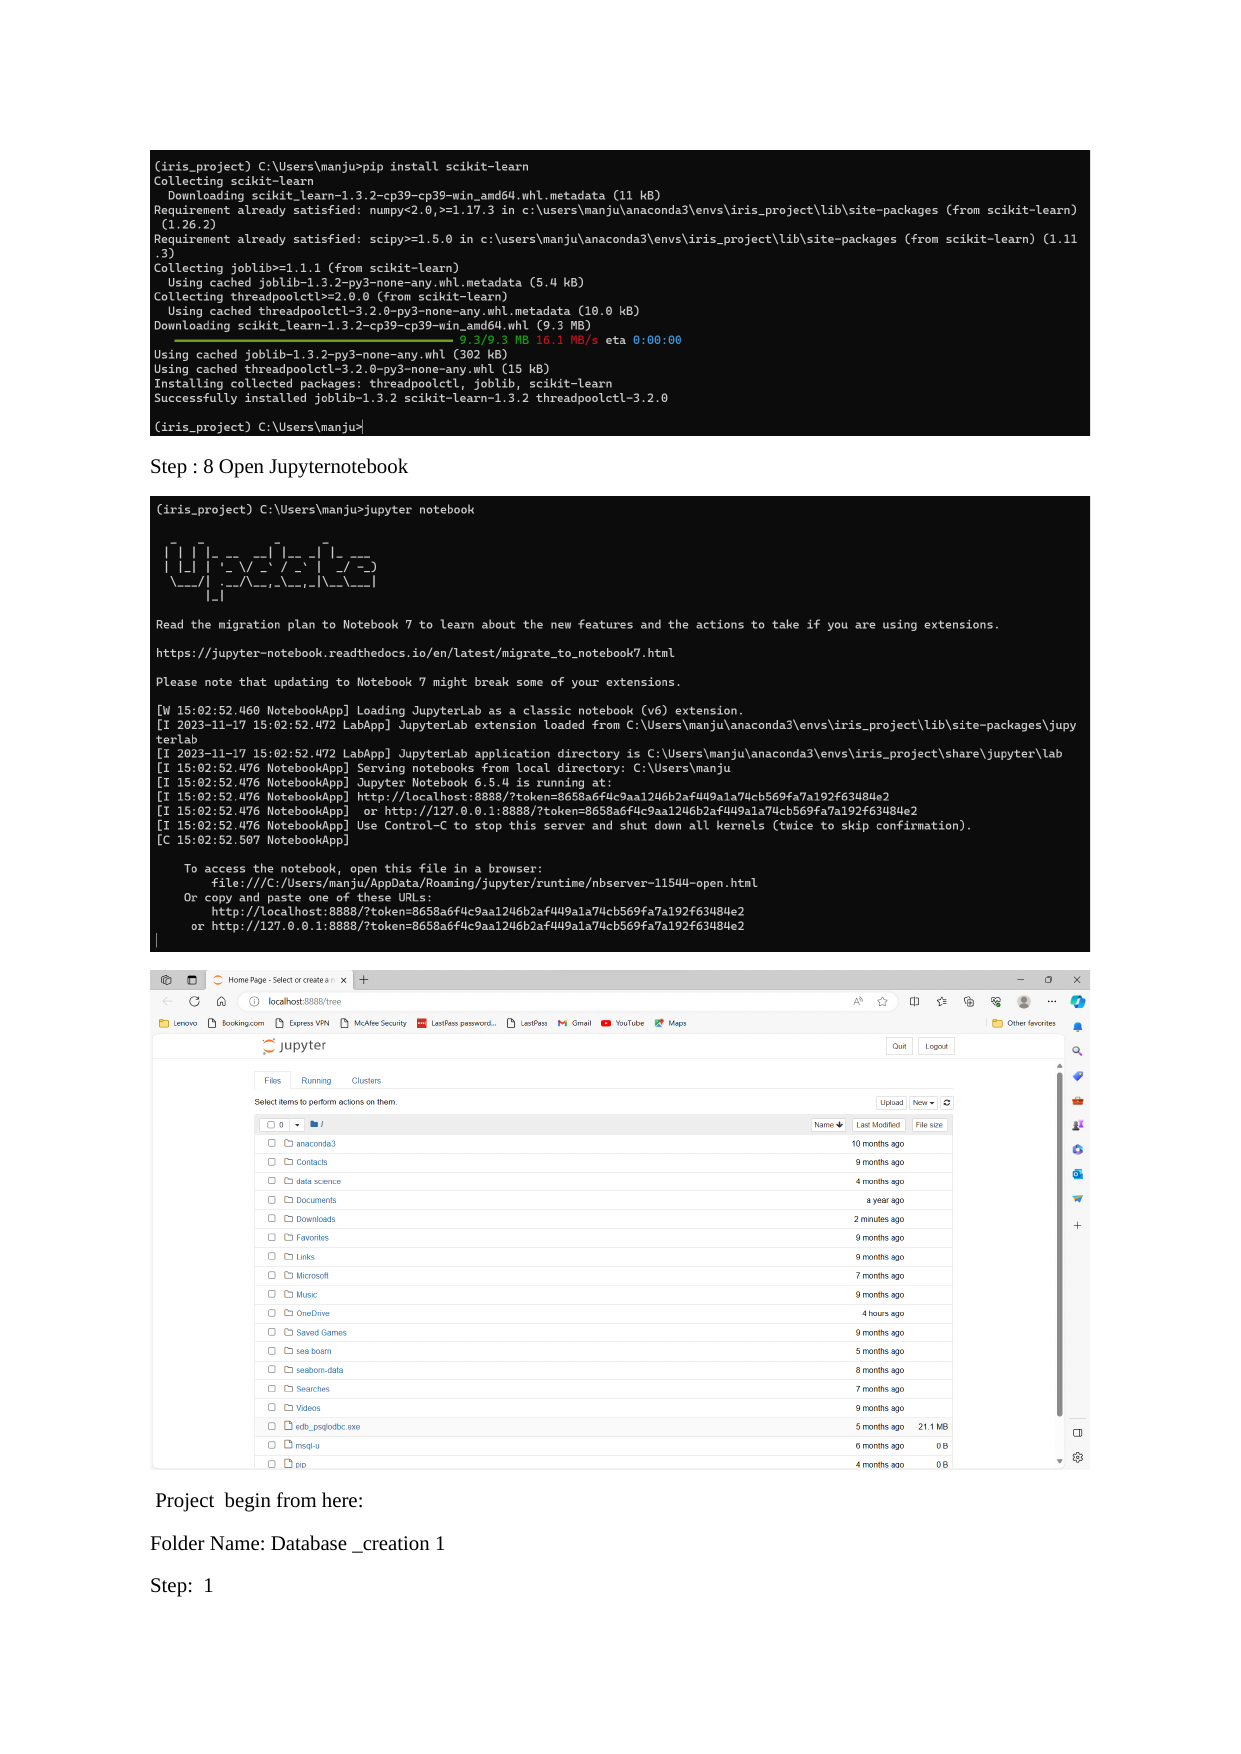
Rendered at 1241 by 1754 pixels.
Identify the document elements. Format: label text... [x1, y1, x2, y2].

text Step: 1 [150, 1573, 1090, 1597]
picture [150, 970, 1091, 1470]
text Folder N ame: Database _creation 1 [150, 1531, 1090, 1555]
text Step : 8 Open Jupyternotebook [150, 454, 1090, 478]
text Project begin from here: [150, 1488, 1090, 1512]
picture [150, 496, 1091, 952]
picture [150, 150, 1091, 436]
